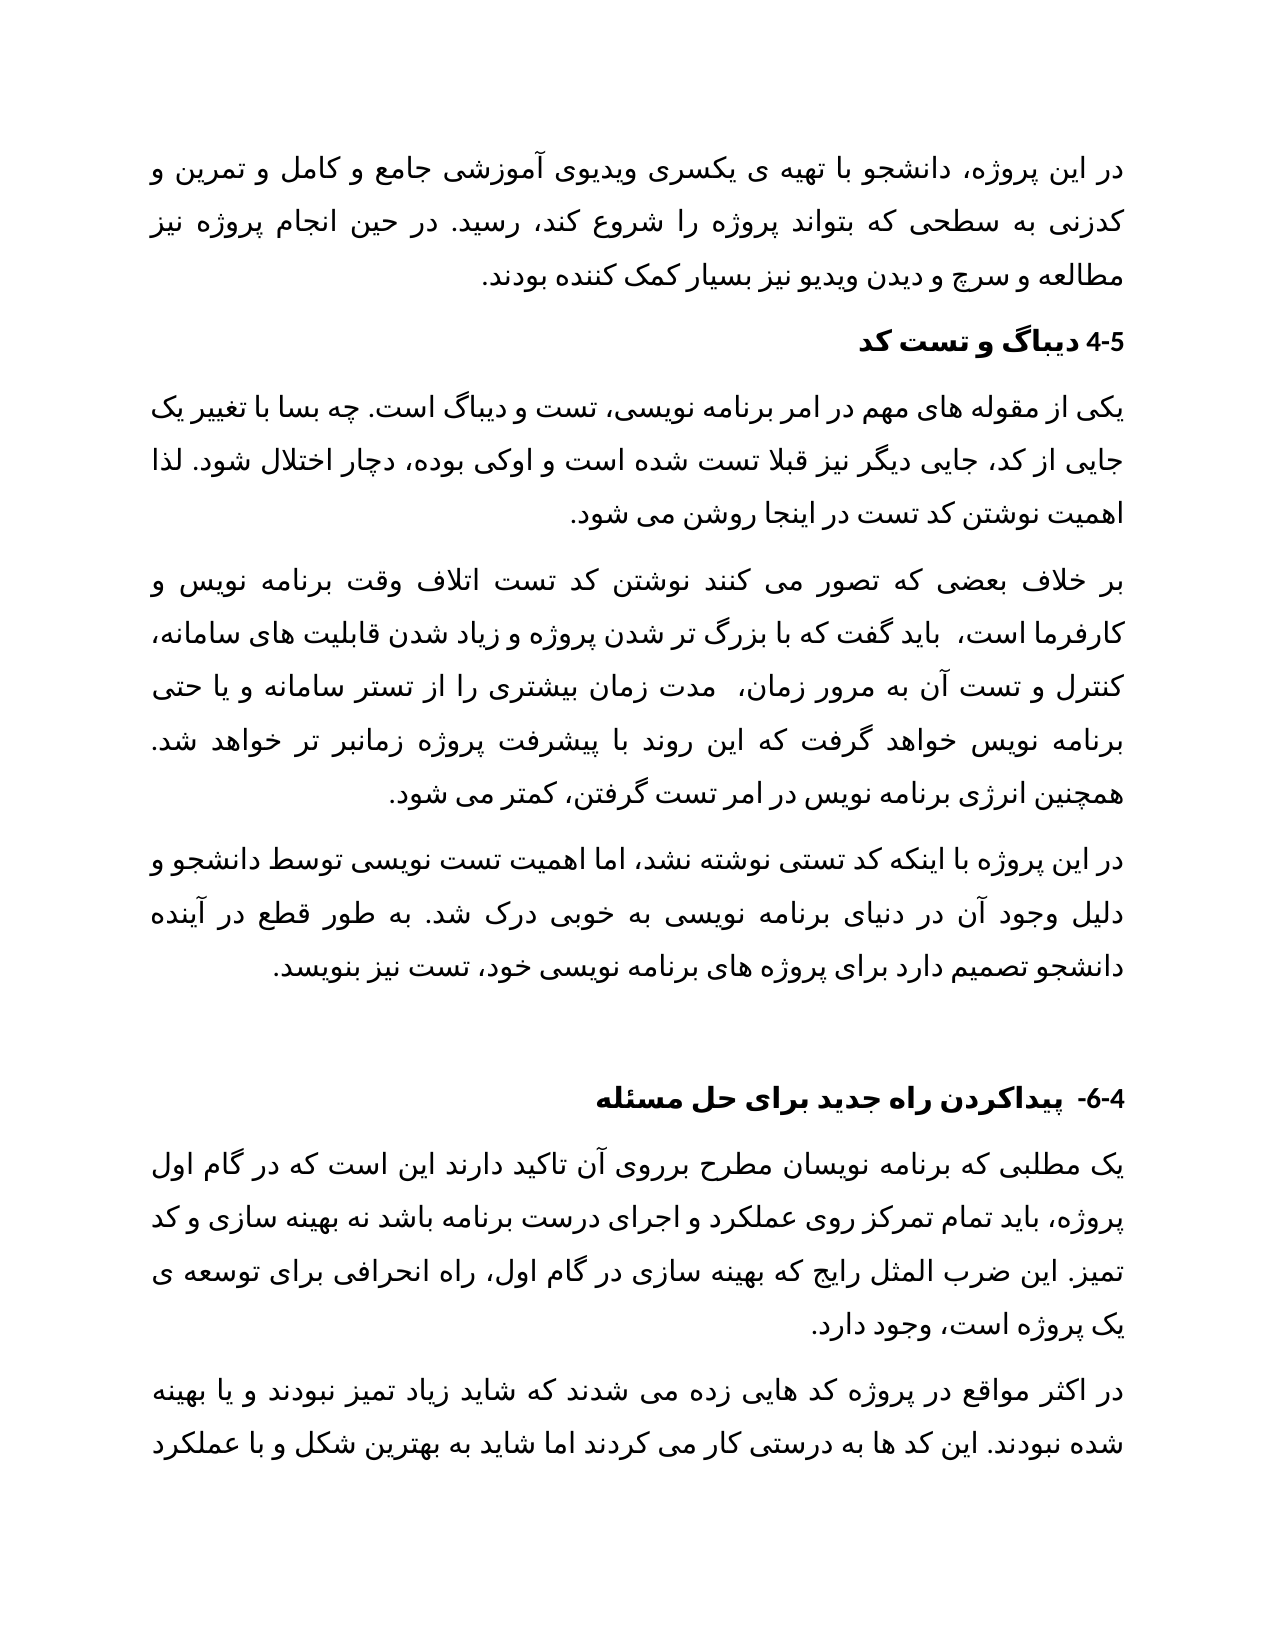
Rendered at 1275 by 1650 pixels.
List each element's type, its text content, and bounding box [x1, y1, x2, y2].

text در این پروژه با اینکه کد تستی نوشته نشد، اما اهمیت تست نویسی توسط دانشجو و دلیل وجود آن در دنیای برنامه نویسی به خوبی درک شد. به طور قطع در آینده دانشجو تصمیم دارد برای پروژه های برنامه نویسی خود، تست نیز بنویسد. [150, 841, 1125, 984]
text 4-5 دیباگ و تست کد [150, 323, 1125, 358]
text در این پروژه، دانشجو با تهیه ی یکسری ویدیوی آموزشی جامع و کامل و تمرین و کدزنی به سطحی که بتواند پروژه را شروع کند، رسید. در حین انجام پروژه نیز مطالعه و سرچ و دیدن ویدیو نیز بسیار کمک کننده بودند. [150, 150, 1125, 292]
text یک مطلبی که برنامه نویسان مطرح برروی آن تاکید دارند این است که در گام اول پروژه، باید تمام تمرکز روی عملکرد و اجرای درست برنامه باشد نه بهینه سازی و کد تمیز. این ضرب المثل رایج که بهینه سازی در گام اول، راه انحرافی برای توسعه ی یک پروژه است، وجود دارد. [150, 1146, 1125, 1342]
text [150, 1372, 1125, 1461]
text 6-4- پیداکردن راه جدید برای حل مسئله [150, 1080, 1125, 1116]
text بر خلاف بعضی که تصور می کنند نوشتن کد تست اتلاف وقت برنامه نویس و کارفرما است، باید گفت که با بزرگ تر شدن پروژه و زیاد شدن قابلیت های سامانه، کنترل و تست آن به مرور زمان، مدت زمان بیشتری را از تستر سامانه و یا حتی برنامه نویس خواهد گرفت که این روند با پیشرفت پروژه زمانبر تر خواهد شد. همچنین انرژی برنامه نویس در امر تست گرفتن، کمتر می شود. [150, 562, 1125, 811]
text یکی از مقوله های مهم در امر برنامه نویسی، تست و دیباگ است. چه بسا با تغییر یک جایی از کد، جایی دیگر نیز قبلا تست شده است و اوکی بوده، دچار اختلال شود. لذا اهمیت نوشتن کد تست در اینجا روشن می شود. [150, 389, 1125, 531]
